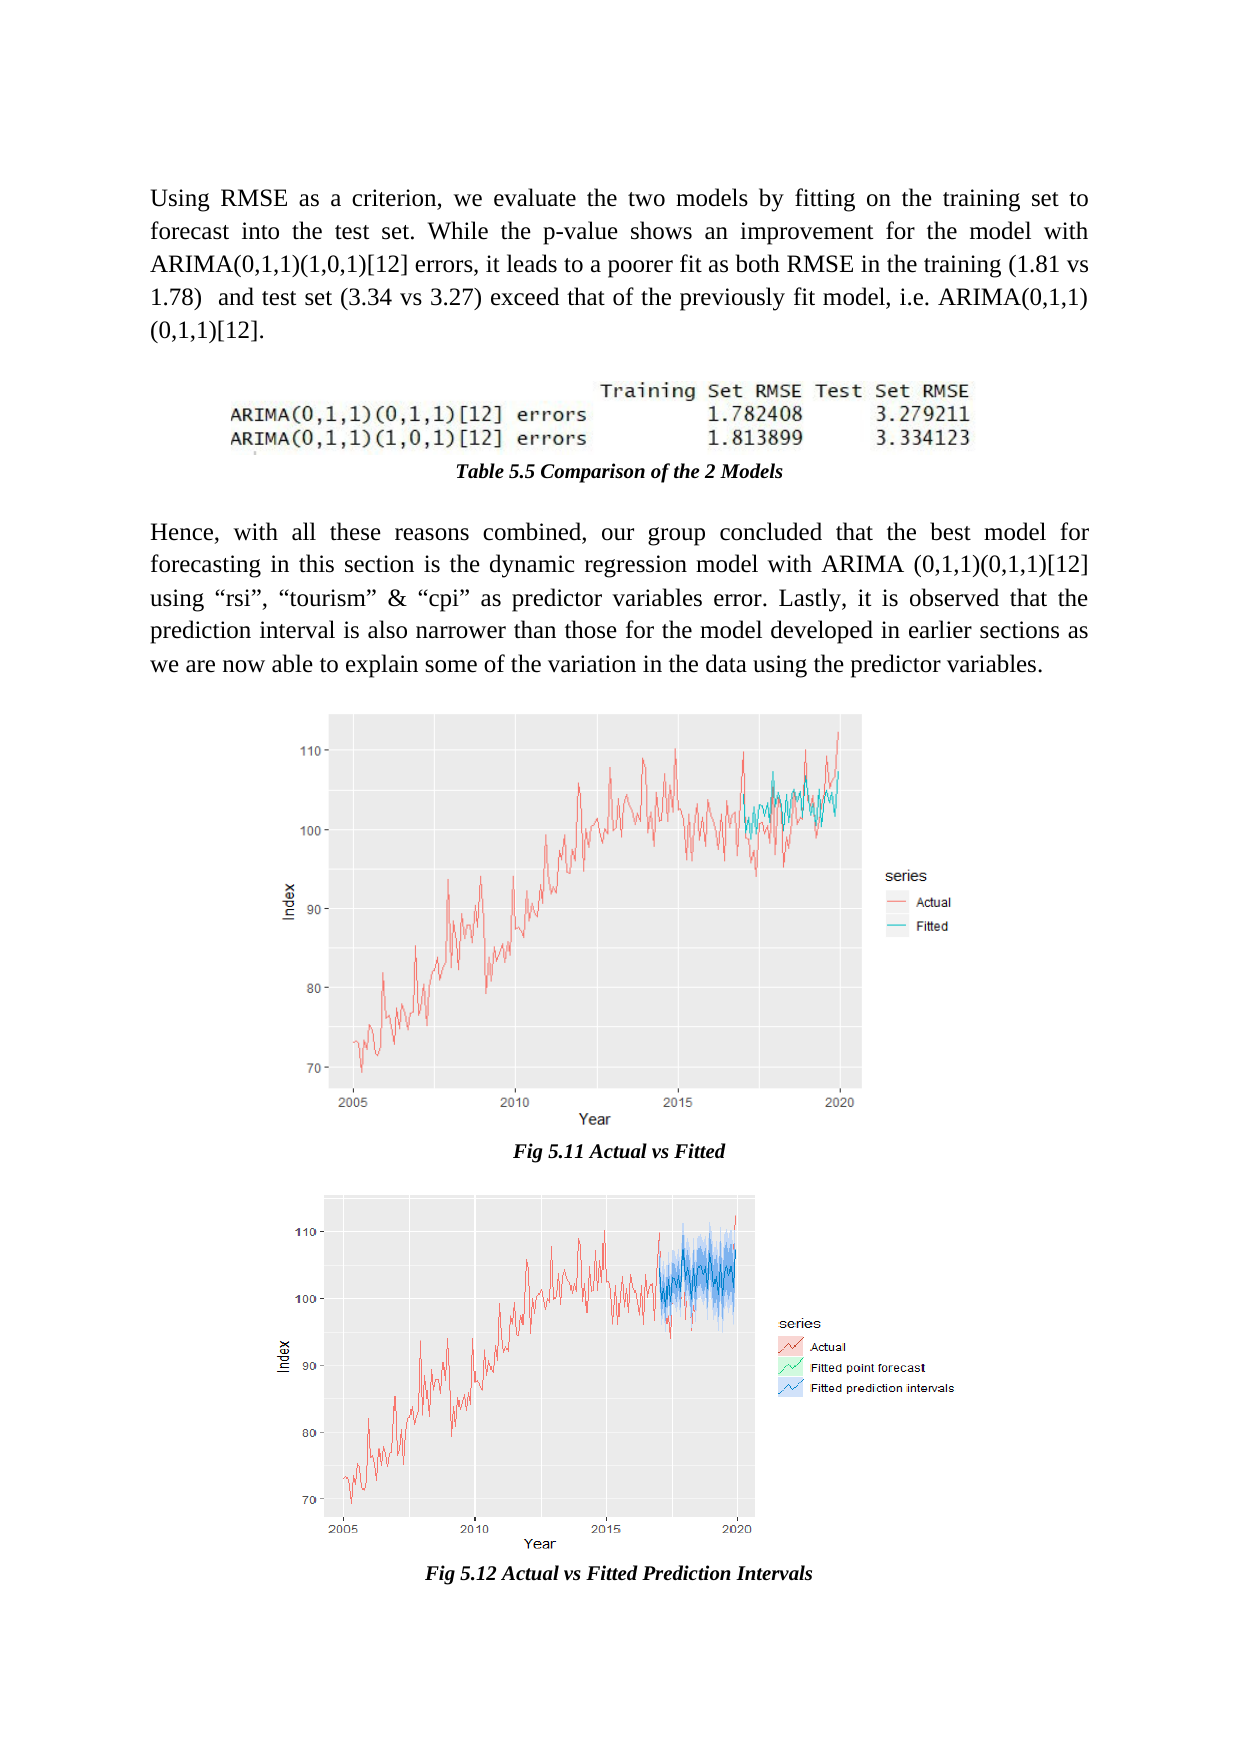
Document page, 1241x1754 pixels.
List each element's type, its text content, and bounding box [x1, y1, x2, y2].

text Table 5.5 Comparison of the 2 Models [150, 459, 1090, 483]
text Fig 5.11 Actual vs Fitted [150, 1139, 1090, 1163]
picture [273, 681, 967, 1135]
picture [230, 381, 1010, 455]
text Fig 5.12 Actual vs Fitted Prediction Intervals [150, 1561, 1090, 1585]
text Using RMSE as a criterion, we evaluate the two models by fitting on the training set to forecast into the test set. While the p-value shows an improvement for the model with ARIMA(0,1,1)(1,0,1)[12] errors, it leads to a poorer fit as both RMSE in the training (1.81 vs 1.78) and test set (3.34 vs 3.27) exceed that of the previously fit model, i.e. ARIMA(0,1,1)(0,1,1)[12]. [150, 183, 1090, 344]
picture [268, 1166, 972, 1557]
text Hence, with all these reasons combined, our group concluded that the best model for forecasting in this section is the dynamic regression model with ARIMA (0,1,1)(0,1,1)[12] using “rsi”, “tourism” & “cpi” as predictor variables error. Lastly, it is observed that the prediction interval is also narrower than those for the model developed in earlier sections as we are now able to explain some of the variation in the data using the predictor variables. [150, 517, 1090, 677]
